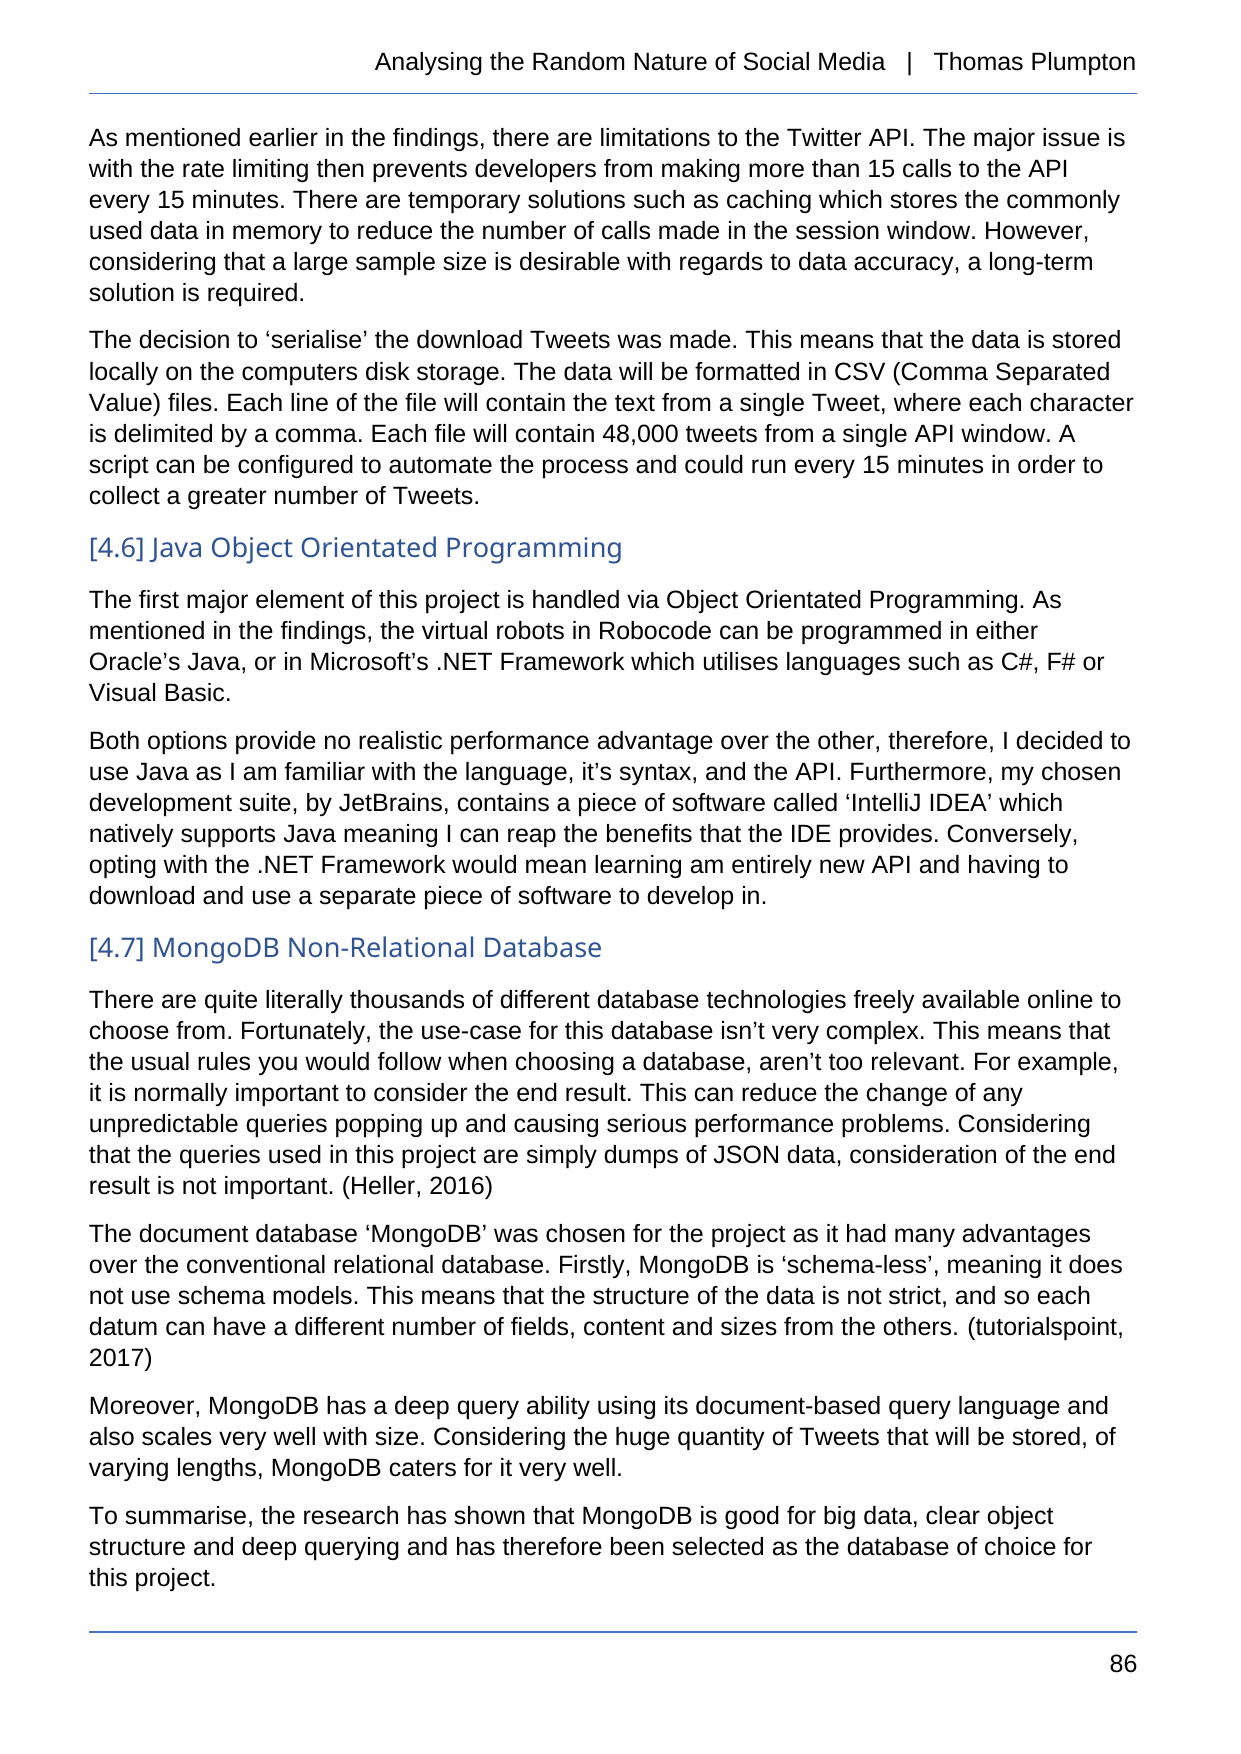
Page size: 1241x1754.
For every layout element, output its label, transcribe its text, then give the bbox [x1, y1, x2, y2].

text The decision to ‘serialise’ the download Tweets was made. This means that the data is stored locally on the computers disk storage. The data will be formatted in CSV (Comma Separated Value) files. Each line of the file will contain the text from a single Tweet, where each character is delimited by a comma. Each file will contain 48,000 tweets from a single API window. A script can be configured to automate the process and could run every 15 minutes in order to collect a greater number of Tweets. [89, 325, 1137, 509]
text The document database ‘MongoDB’ was chosen for the project as it had many advantages over the conventional relational database. Firstly, MongoDB is ‘schema-less’, meaning it does not use schema models. This means that the structure of the data is not strict, and so each datum can have a different number of fields, content and sizes from the others. [89, 1219, 1137, 1372]
text To summarise, the research has shown that MongoDB is good for big data, clear object structure and deep querying and has therefore been selected as the database of choice for this project. [89, 1501, 1137, 1591]
text Moreover, MongoDB has a deep query ability using its document-based query language and also scales very well with size. Considering the huge quantity of Tweets that will be stored, of varying lengths, MongoDB caters for it very well. [89, 1391, 1137, 1482]
text [4.7] MongoDB Non-Relational Database [89, 928, 1137, 965]
text Both options provide no realistic performance advantage over the other, therefore, I decided to use Java as I am familiar with the language, it’s syntax, and the API. Furthermore, my chosen development suite, by JetBrains, contains a piece of software called ‘IntelliJ IDEA’ which natively supports Java meaning I can reap the benefits that the IDE provides. Conversely, opting with the .NET Framework would mean learning am entirely new API and having to download and use a separate piece of software to develop in. [89, 726, 1137, 909]
text There are quite literally thousands of different database technologies freely available online to choose from. Fortunately, the use-case for this database isn’t very complex. This means that the usual rules you would follow when choosing a database, aren’t too relevant. For example, it is normally important to consider the end result. This can reduce the change of any unpredictable queries popping up and causing serious performance problems. Considering that the queries used in this project are simply dumps of JSON data, consideration of the end result is not important. [89, 985, 1137, 1200]
text [4.6] Java Object Orientated Programming [89, 528, 1137, 565]
text As mentioned earlier in the findings, there are limitations to the Twitter API. The major issue is with the rate limiting then prevents developers from making more than 15 calls to the API every 15 minutes. There are temporary solutions such as caching which stores the commonly used data in memory to reduce the number of calls made in the session window. However, considering that a large sample size is desirable with regards to data accuracy, a long-term solution is required. [89, 122, 1137, 306]
text The first major element of this project is handled via Object Orientated Programming. As mentioned in the findings, the virtual robots in Robocode can be programmed in either Oracle’s Java, or in Microsoft’s .NET Framework which utilises languages such as C#, F# or Visual Basic. [89, 585, 1137, 707]
